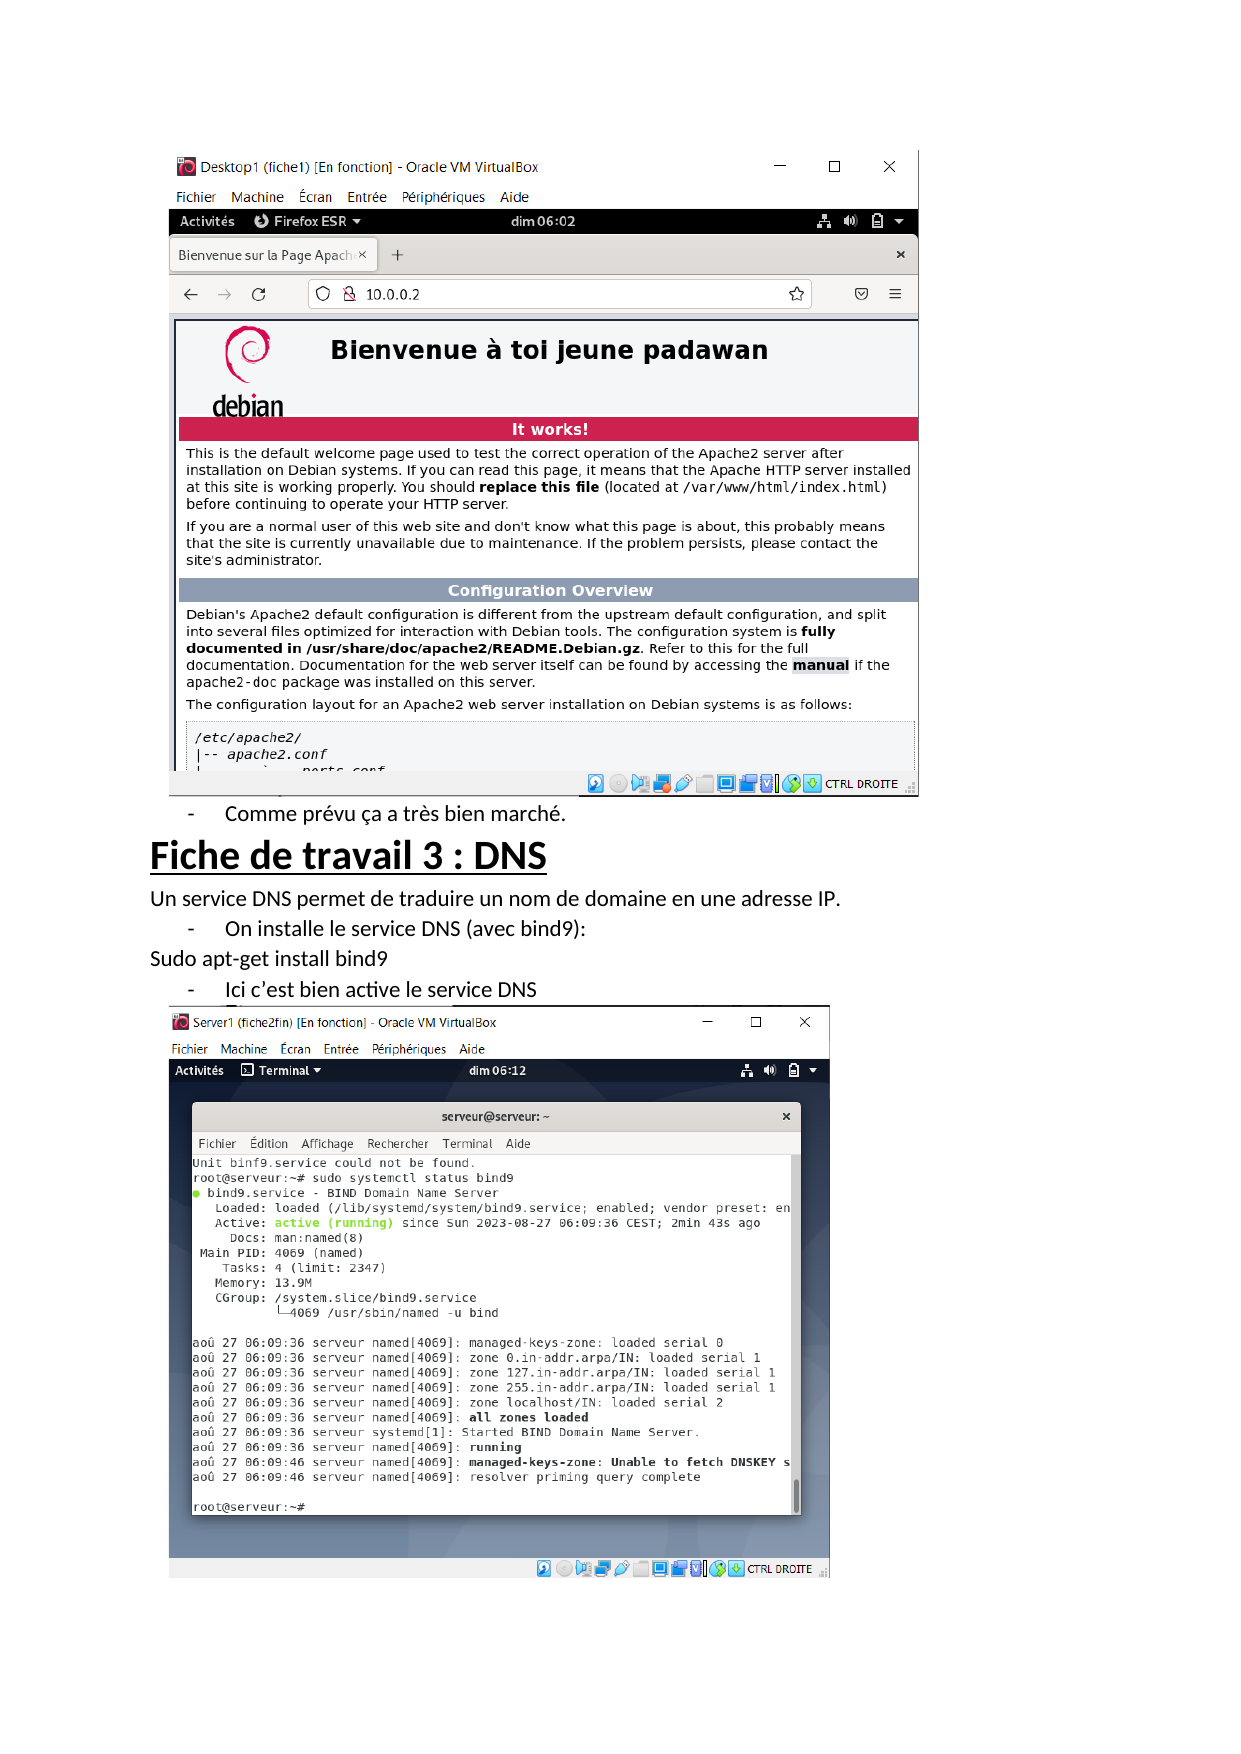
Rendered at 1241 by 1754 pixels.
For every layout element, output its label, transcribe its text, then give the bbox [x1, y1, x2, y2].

text Sudo apt-get install bind9 [150, 944, 1090, 973]
text Un service DNS permet de traduire un nom de domaine en une adresse IP. [150, 884, 1090, 912]
list Comme prévu ça a très bien marché. [187, 799, 1090, 827]
text Fiche de travail 3 : DNS [150, 829, 1090, 880]
list Ici c’est bien active le service DNS [187, 975, 1090, 1003]
list On installe le service DNS (avec bind9): [187, 914, 1090, 942]
